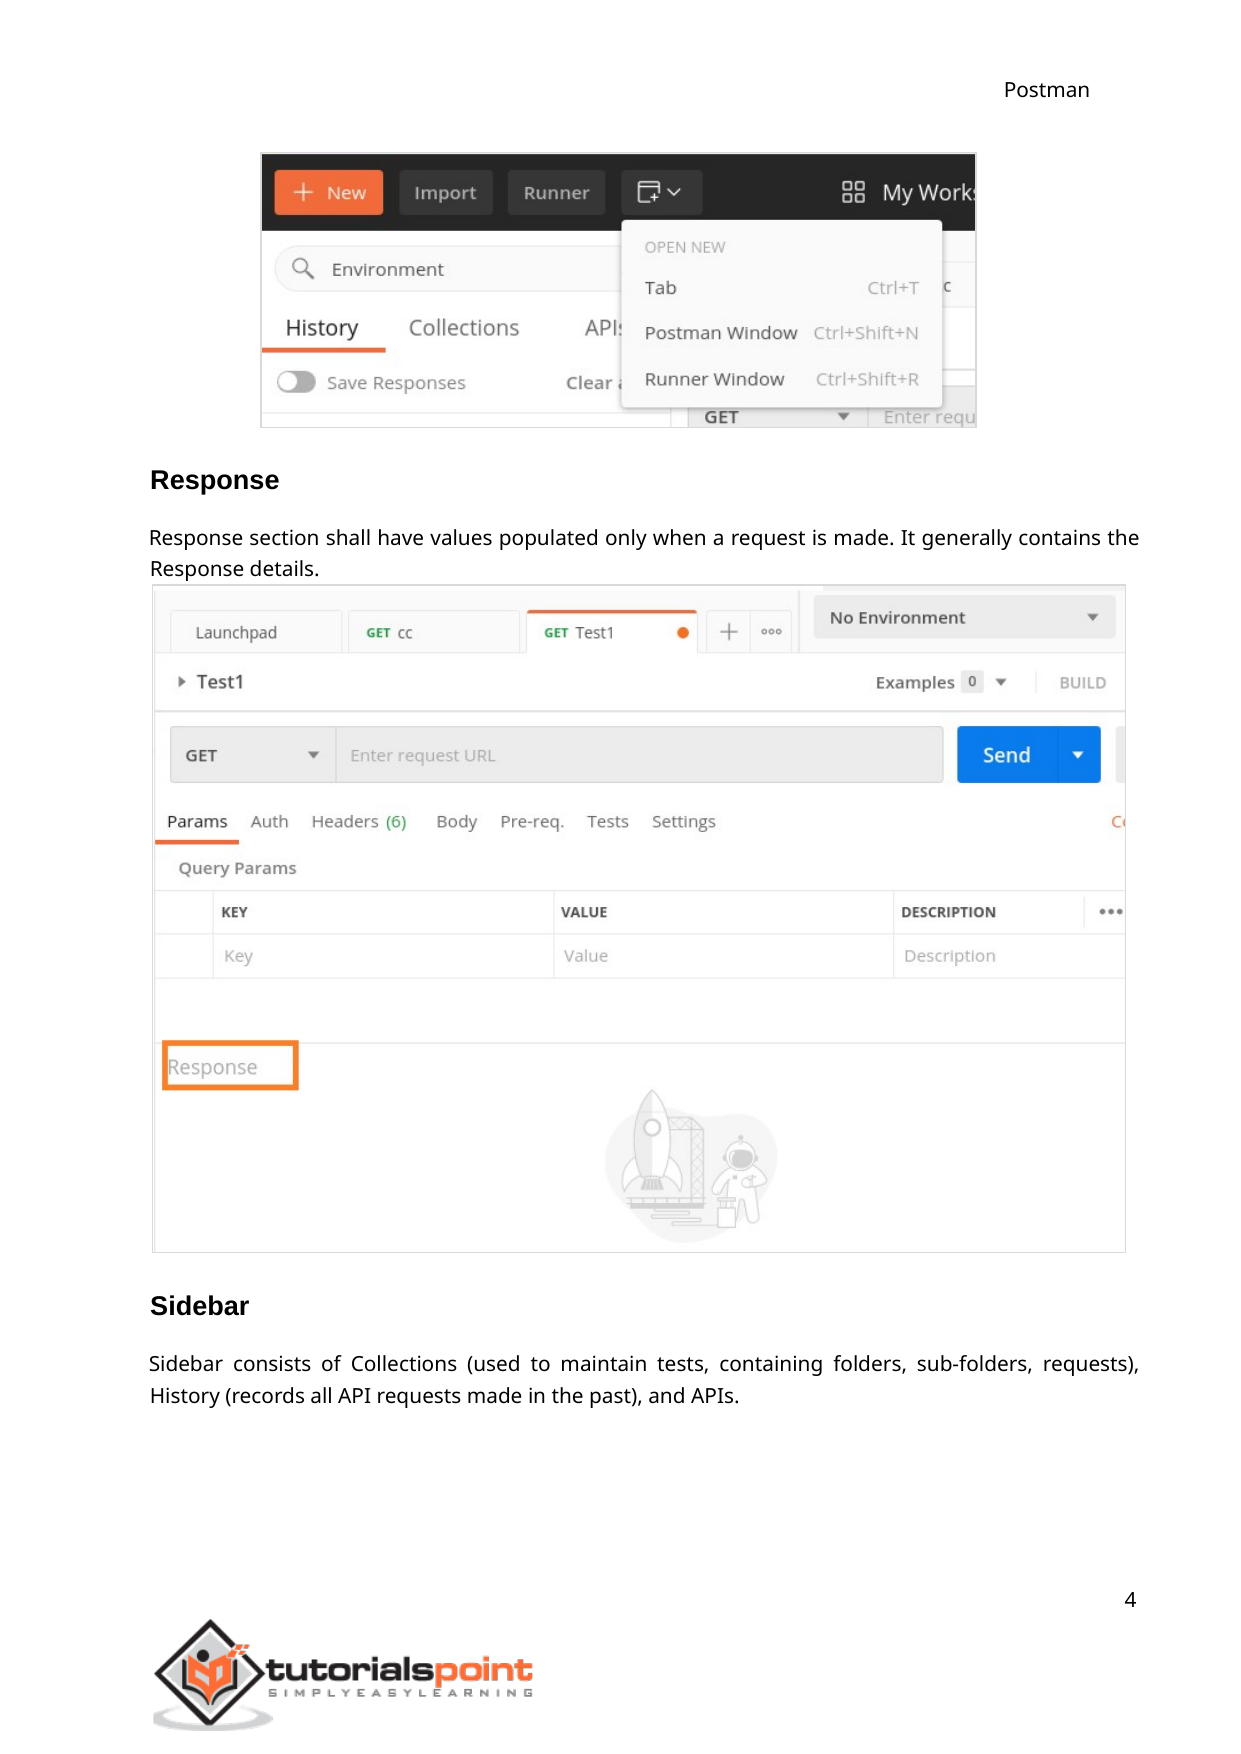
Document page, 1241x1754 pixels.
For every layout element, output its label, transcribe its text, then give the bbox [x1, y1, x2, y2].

text Sidebar consists of Collections (used to maintain tests, containing folders, sub-folders, requests), History (records all API requests made in the past), and APIs. [148, 1349, 1141, 1409]
picture [153, 586, 1125, 1252]
text Response section shall have values populated only when a request is made. It generally contains the Response details. [148, 523, 1141, 582]
picture [153, 1619, 533, 1731]
picture [262, 153, 975, 427]
